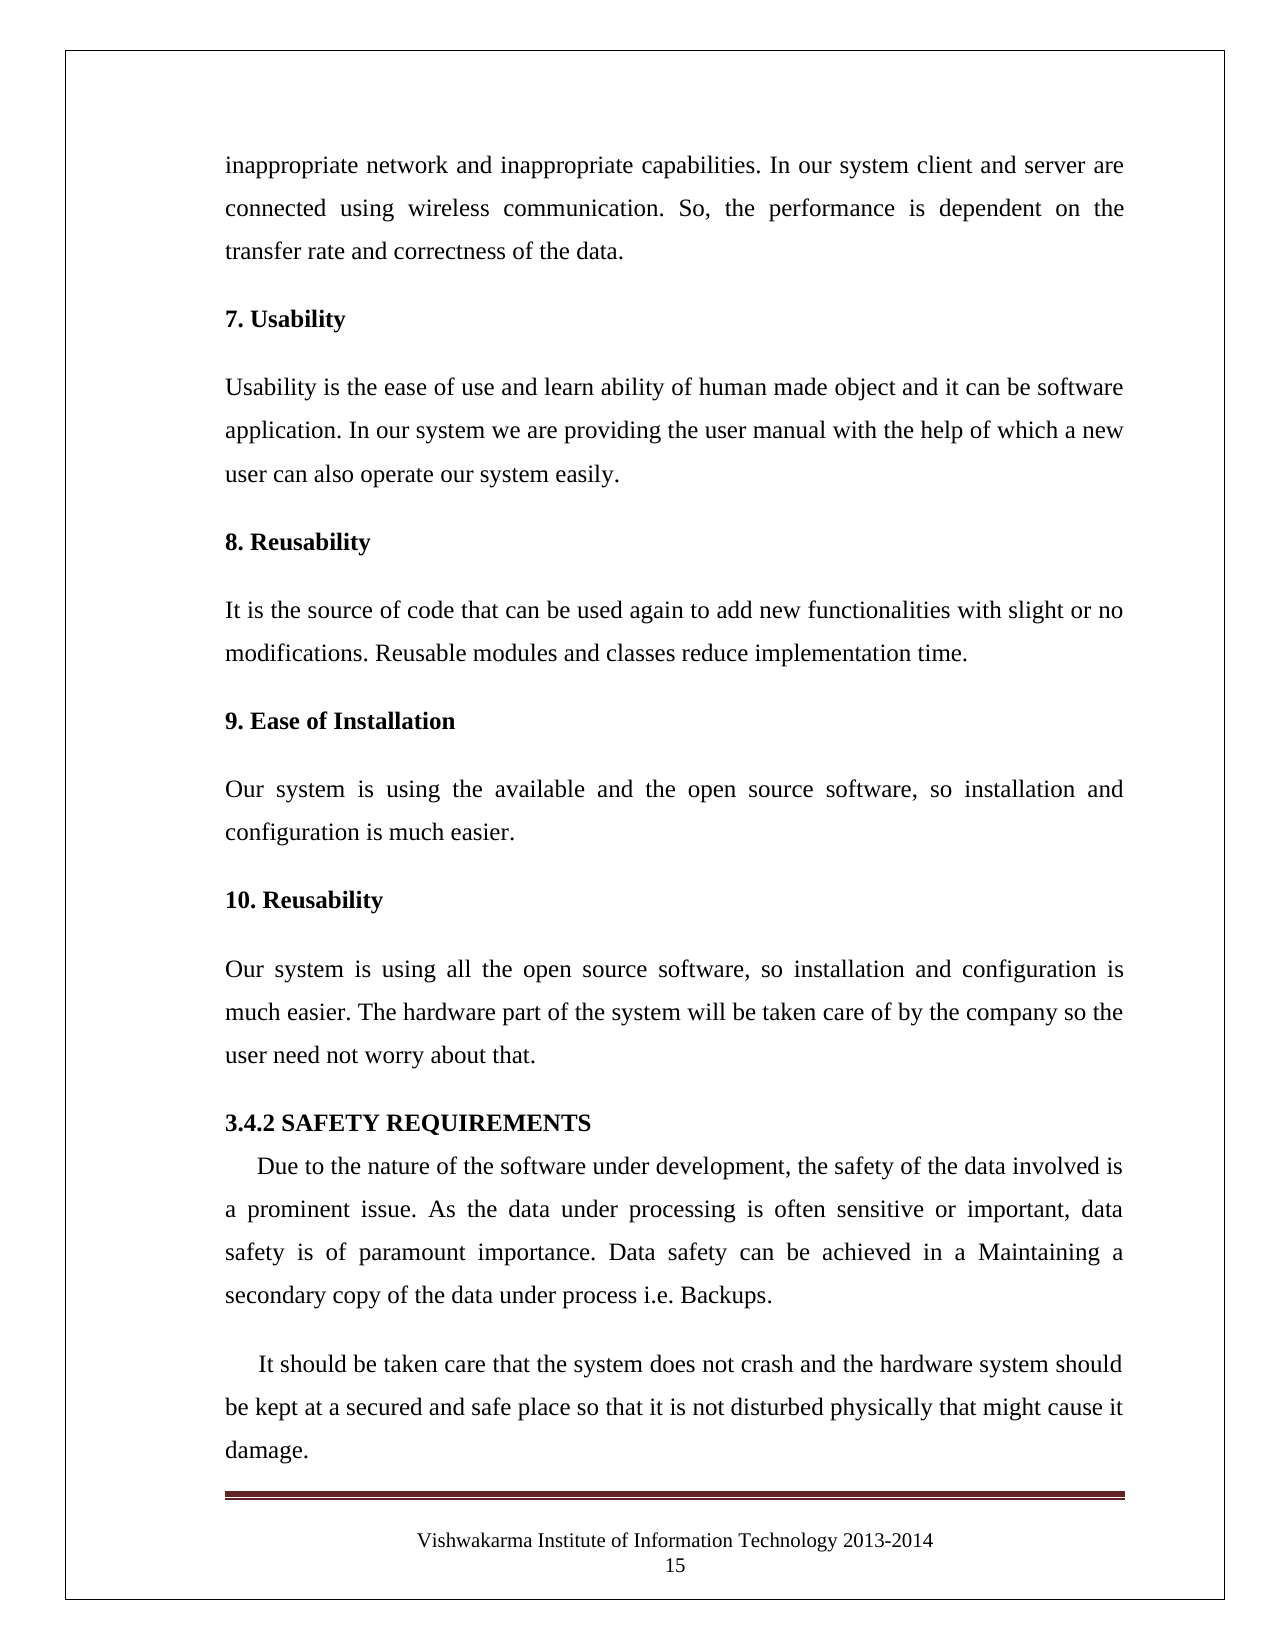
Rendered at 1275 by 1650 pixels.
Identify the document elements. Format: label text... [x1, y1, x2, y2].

text It should be taken care that the system does not crash and the hardware system should be kept at a secured and safe place so that it is not disturbed physically that might cause it damage. [225, 1349, 1125, 1464]
text Due to the nature of the software under development, the safety of the data involved is a prominent issue. As the data under processing is often sensitive or important, data safety is of paramount importance. Data safety can be achieved in a Maintaining a secondary copy of the data under process i.e. Backups. [225, 1151, 1125, 1309]
text Our system is using the available and the open source software, so installation and configuration is much easier. [225, 774, 1125, 846]
text 8. Reusability [225, 527, 1125, 556]
text It is the source of code that can be used again to add new functionalities with slight or no modifications. Reusable modules and classes reduce implementation time. [225, 595, 1125, 667]
text 9. Ease of Installation [225, 706, 1125, 735]
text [225, 150, 1125, 265]
text Our system is using all the open source software, so installation and configuration is much easier. The hardware part of the system will be taken care of by the company so the user need not worry about that. [225, 954, 1125, 1069]
text 10. Reusability [225, 886, 1125, 914]
text Usability is the ease of use and learn ability of human made object and it can be software application. In our system we are providing the user manual with the help of which a new user can also operate our system easily. [225, 372, 1125, 487]
text 7. Usability [225, 304, 1125, 333]
subtitle 3.4.2 SAFETY REQUIREMENTS [225, 1108, 1125, 1137]
